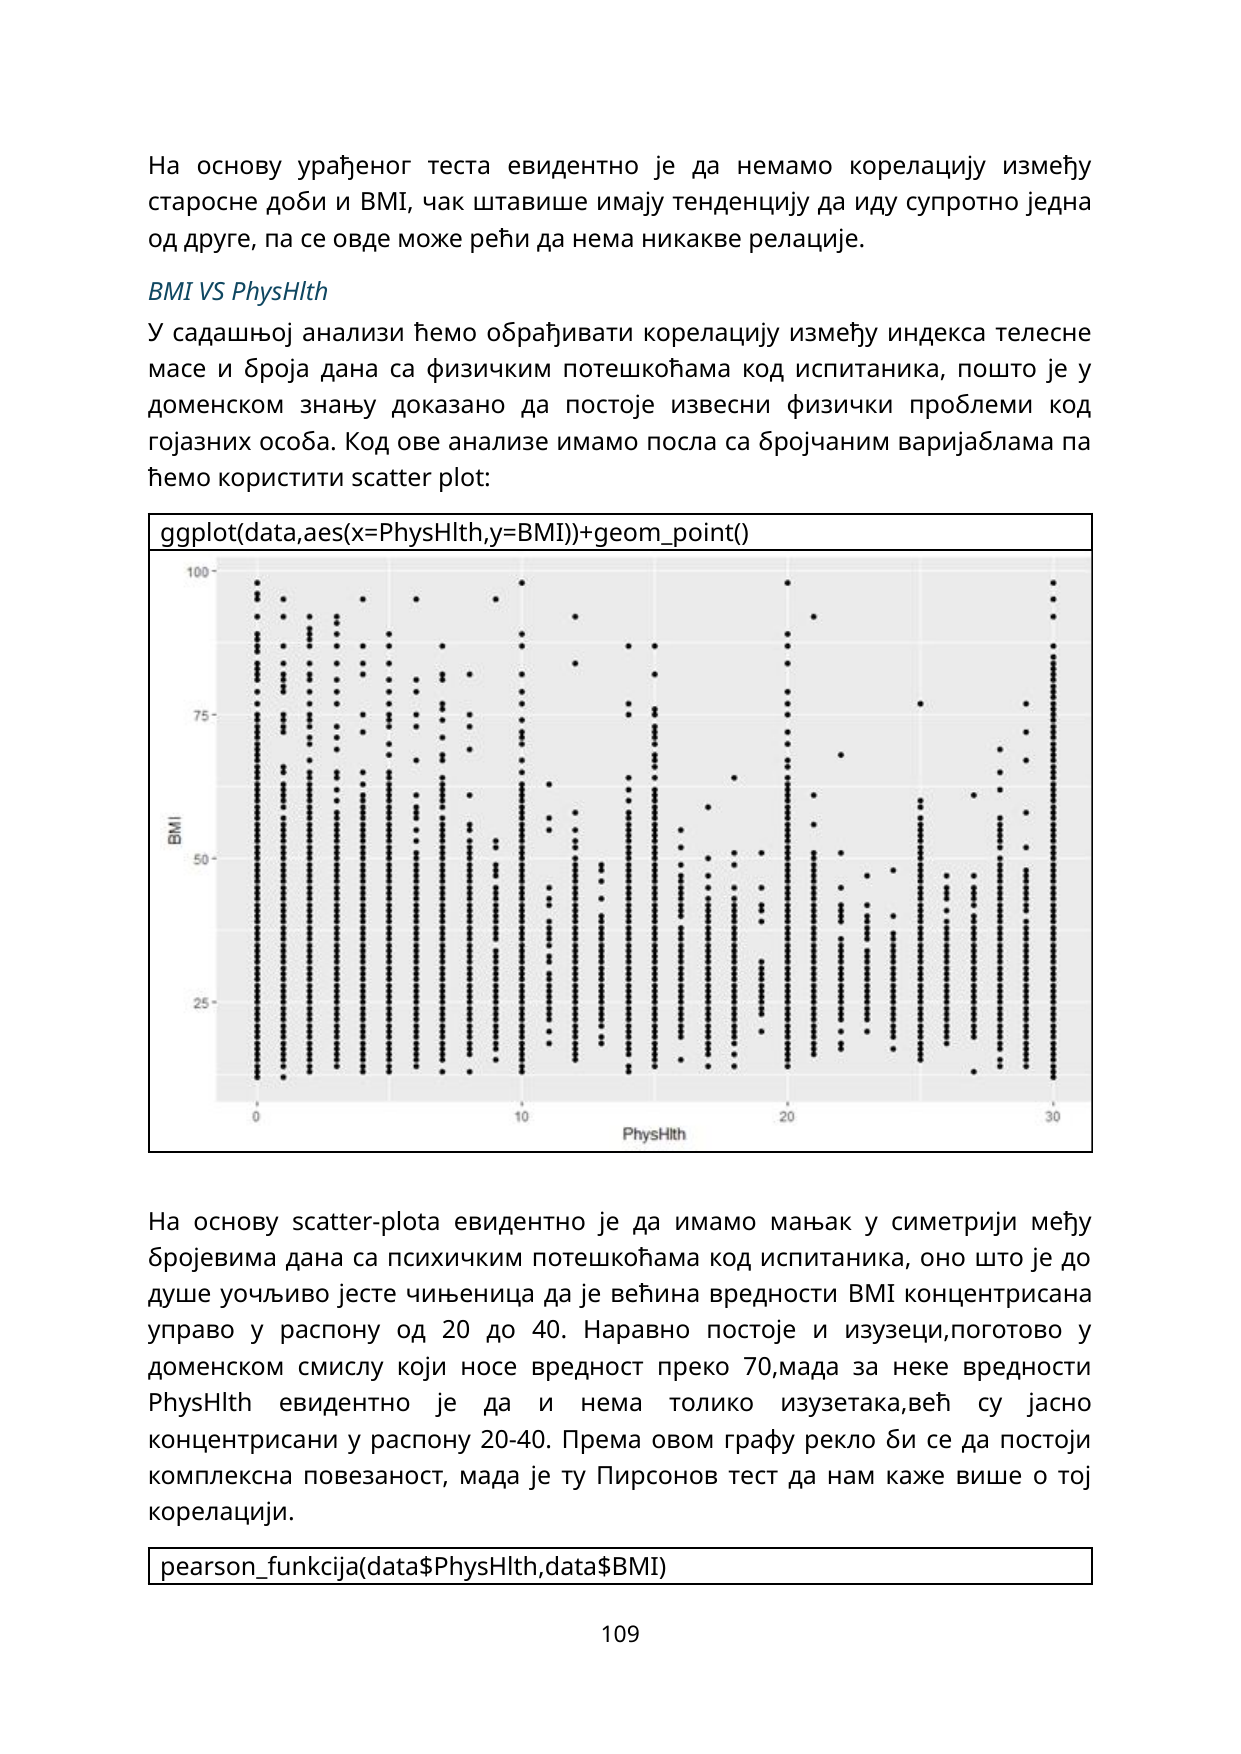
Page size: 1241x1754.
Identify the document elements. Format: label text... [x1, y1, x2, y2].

picture [159, 551, 1092, 1151]
table_cell [150, 551, 159, 1151]
subtitle BMI VS PhysHlth [148, 273, 1093, 307]
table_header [150, 1549, 1091, 1583]
table_header ggplot(data,aes(x=PhysHlth,y=BMI))+geom_point() [150, 515, 1091, 549]
text У садашњој анализи ћемо обрађивати корелацију између индекса телесне масе и броја дана са физичким потешкоћама код испитаника, пошто је у доменском знању доказано да постоје извесни физички проблеми код гојазних особа. Код ове анализе имамо посла са бројчаним варијаблама па ћемо користити scatter plot: [148, 314, 1093, 494]
text На основу урађеног теста евидентно је да немамо корелацију између старосне доби и BMI, чак штавише имају тенденцију да иду супротно једна од друге, па се овде може рећи да нема никакве релације. [148, 148, 1093, 254]
text На основу scatter-plota евидентно је да имамо мањак у симетрији међу бројевима дана са психичким потешкоћама код испитаника, оно што је до душе уочљиво јесте чињеница да је већина вредности BMI концентрисана управо у распону од 20 до 40. Наравно постоје и изузеци,поготово у доменском смислу који носе вредност преко 70,мада за неке вредности PhysHlth евидентно је да и нема толико изузетака,већ су јасно концентрисани у распону 20-40. Према овом графу рекло би се да постоји комплексна повезаност, мада је ту Пирсонов тест да нам каже више о тој корелацији. [148, 1203, 1093, 1528]
